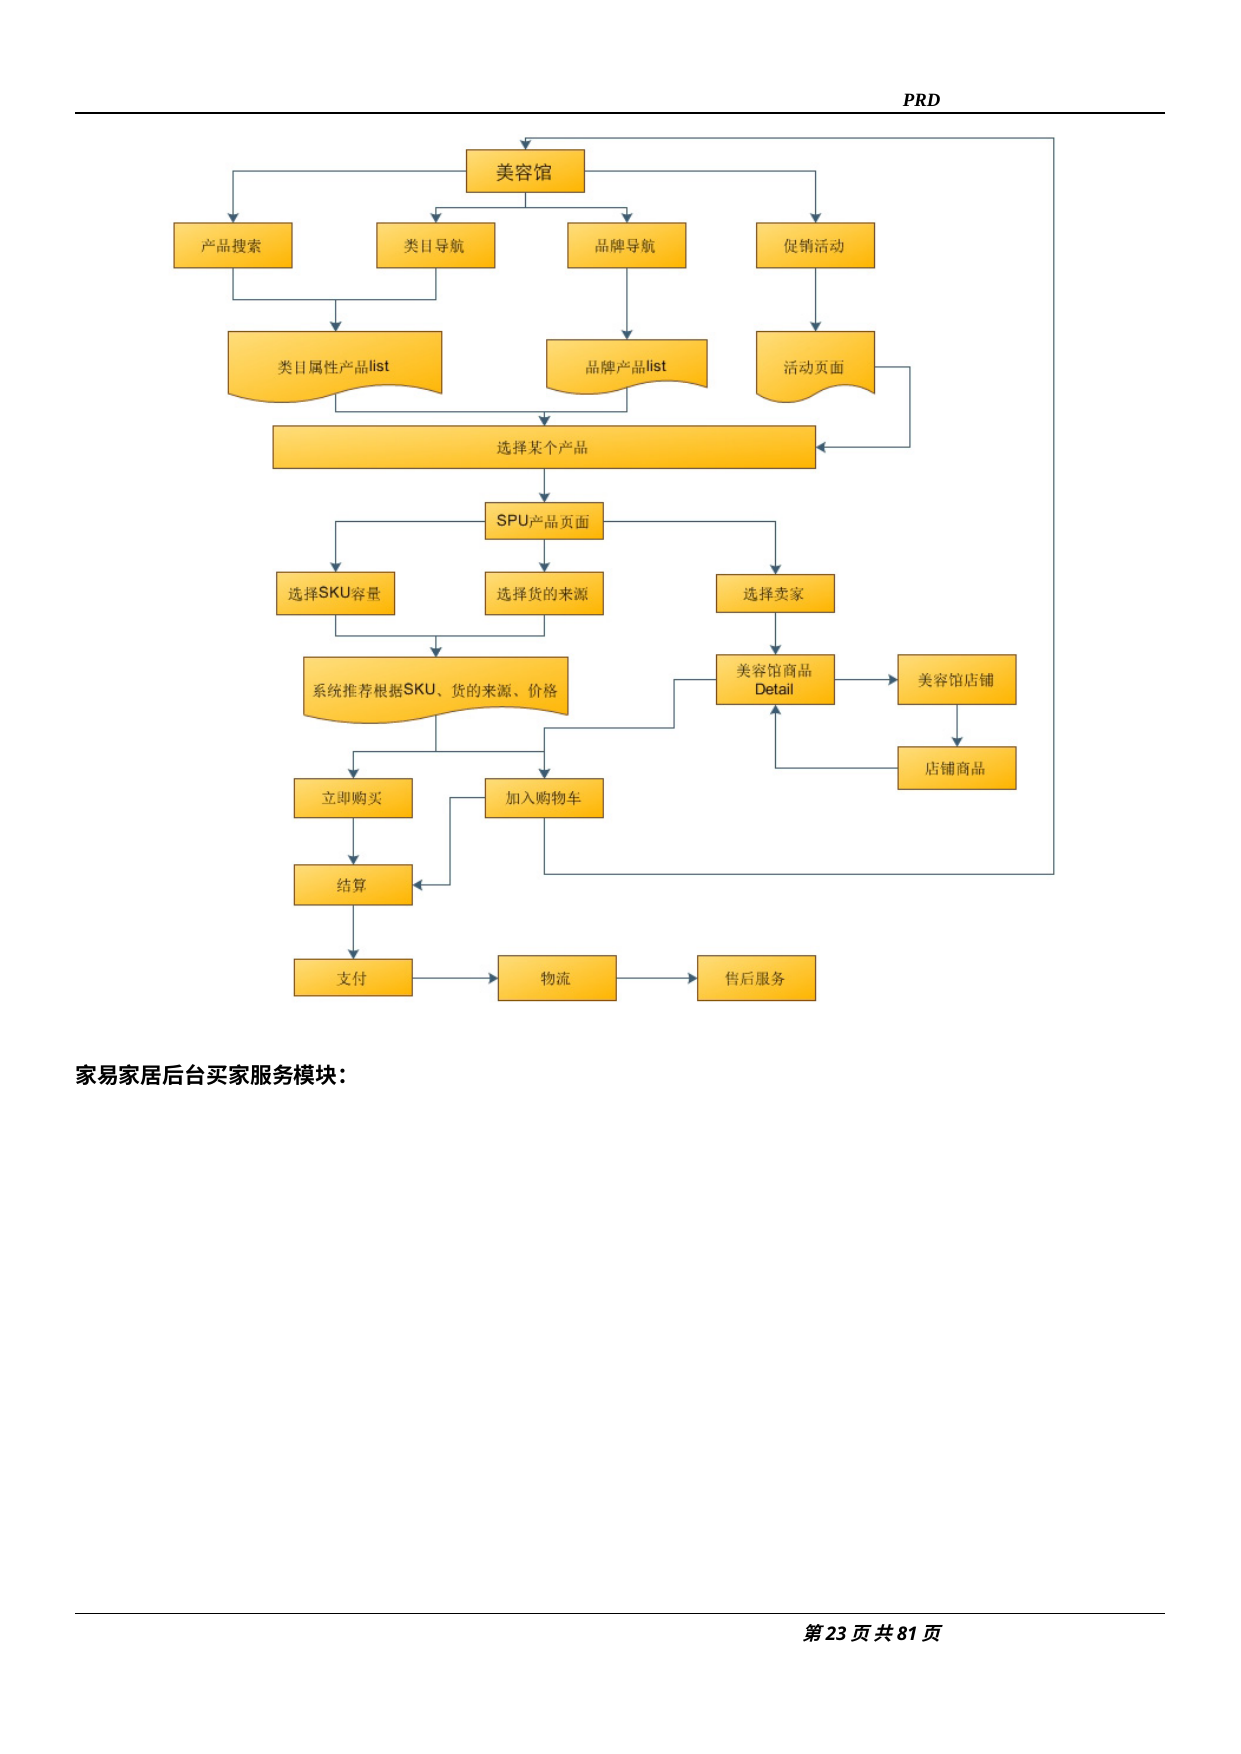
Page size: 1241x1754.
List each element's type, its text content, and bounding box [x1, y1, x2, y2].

picture [150, 134, 1091, 1026]
text 家易家居后台买家服务模块： [75, 1057, 1165, 1090]
